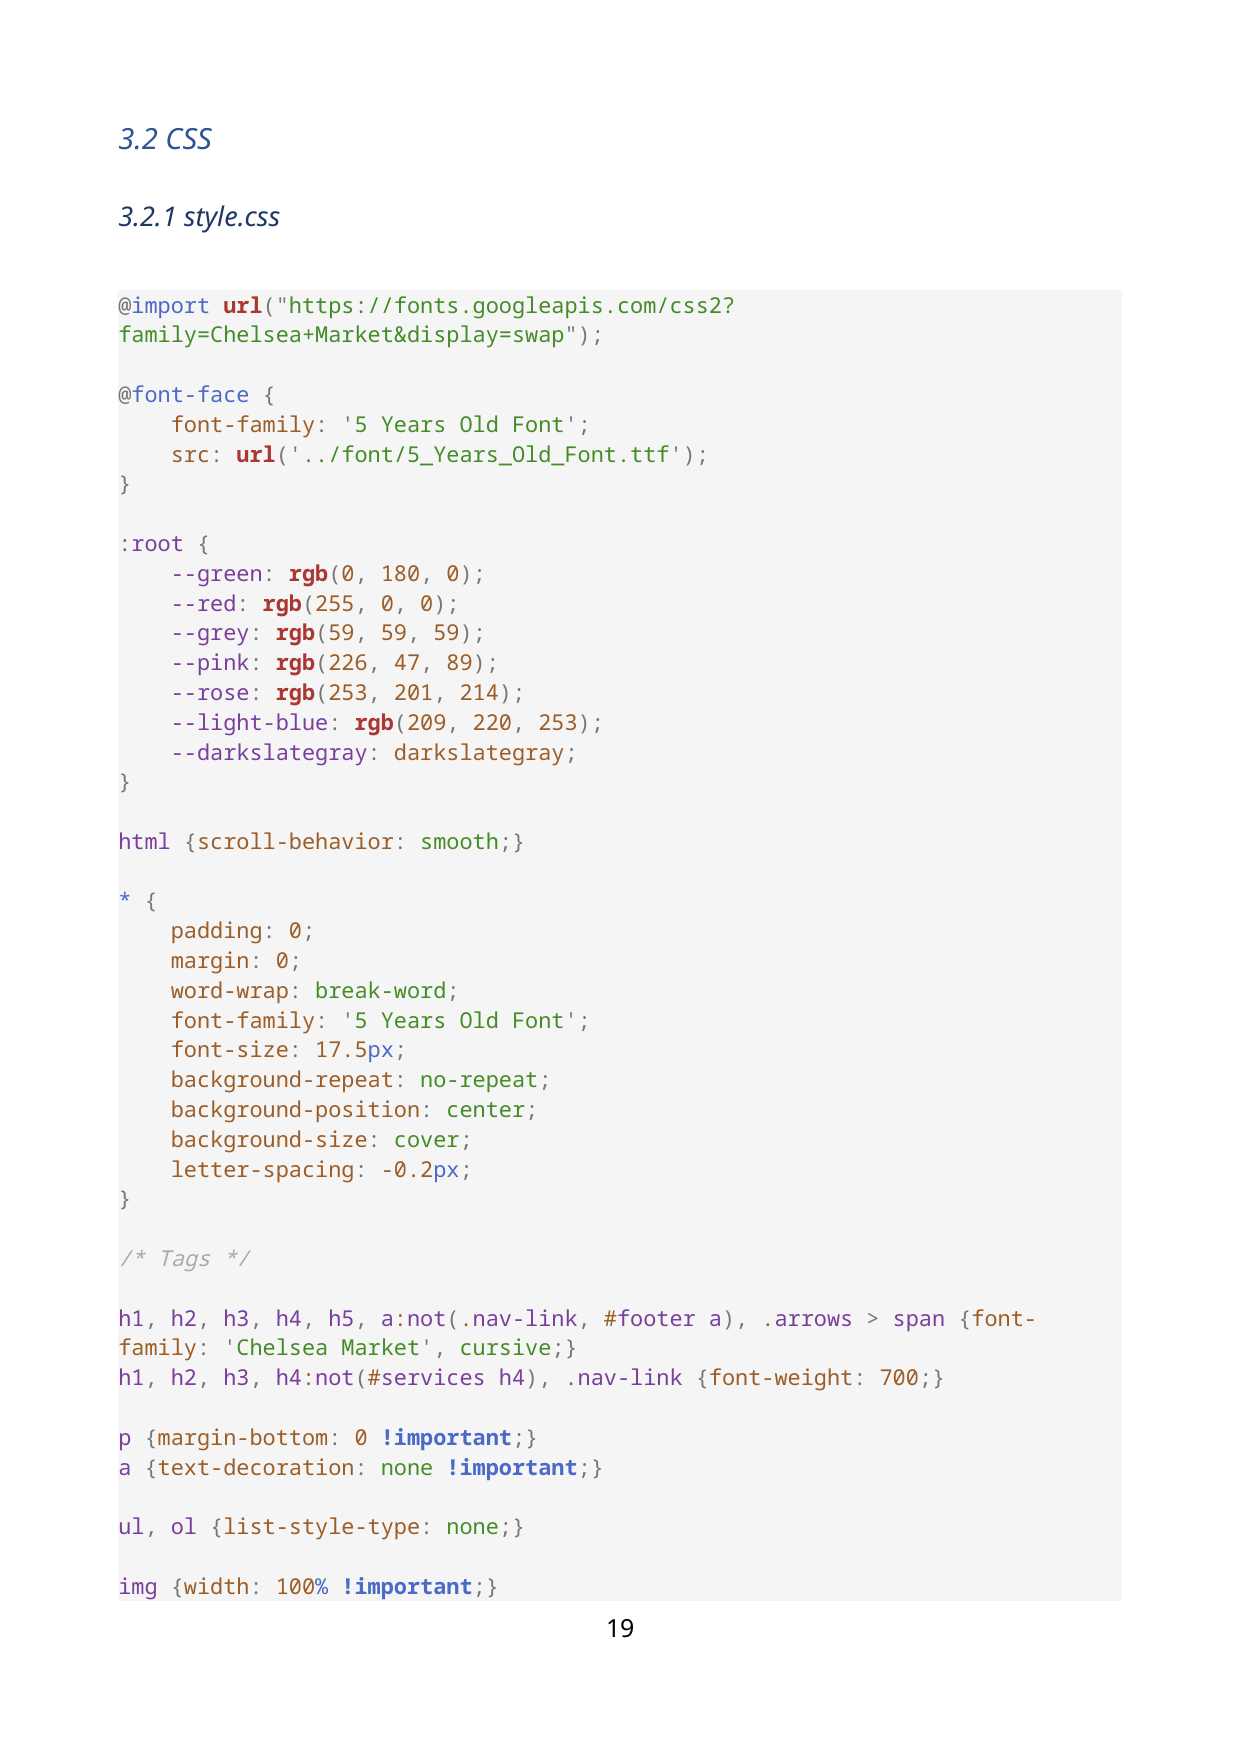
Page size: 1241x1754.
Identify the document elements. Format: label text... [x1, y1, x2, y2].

text background-size: cover; [118, 1124, 1122, 1154]
text --darkslategray: darkslategray; [118, 737, 1122, 766]
subtitle 3.2 CSS [118, 118, 1122, 158]
text img {width: 100% !important;} [118, 1571, 1122, 1601]
text --light-blue: rgb(209, 220, 253); [118, 707, 1122, 737]
text word-wrap: break-word; [118, 975, 1122, 1005]
subtitle 3.2.1 style.css [118, 197, 1122, 234]
text --pink: rgb(226, 47, 89); [118, 647, 1122, 677]
text --red: rgb(255, 0, 0); [118, 588, 1122, 617]
text --rose: rgb(253, 201, 214); [118, 677, 1122, 707]
text font-family: '5 Years Old Font'; [118, 1005, 1122, 1034]
text @font-face { [118, 379, 1122, 409]
text --grey: rgb(59, 59, 59); [118, 617, 1122, 647]
text h1, h2, h3, h4, h5, a:not(.nav-link, #footer a), .arrows > span {font-family: 'Chelsea Market', cursive;} [118, 1303, 1122, 1362]
text } [118, 1183, 1122, 1213]
text a {text-decoration: none !important;} [118, 1452, 1122, 1481]
text background-repeat: no-repeat; [118, 1064, 1122, 1094]
text :root { [118, 528, 1122, 558]
text } [118, 766, 1122, 796]
text letter-spacing: -0.2px; [118, 1154, 1122, 1183]
text /* Tags */ [118, 1243, 1122, 1273]
text font-size: 17.5px; [118, 1034, 1122, 1064]
text h1, h2, h3, h4:not(#services h4), .nav-link {font-weight: 700;} [118, 1362, 1122, 1392]
text padding: 0; [118, 915, 1122, 945]
text font-family: '5 Years Old Font'; [118, 409, 1122, 439]
text } [118, 468, 1122, 498]
text ul, ol {list-style-type: none;} [118, 1511, 1122, 1541]
text @import url("https://fonts.googleapis.com/css2?family=Chelsea+Market&display=swap"); [118, 290, 1122, 349]
text --green: rgb(0, 180, 0); [118, 558, 1122, 588]
text html {scroll-behavior: smooth;} [118, 826, 1122, 856]
text margin: 0; [118, 945, 1122, 975]
text src: url('../font/5_Years_Old_Font.ttf'); [118, 439, 1122, 468]
text * { [118, 886, 1122, 915]
text background-position: center; [118, 1094, 1122, 1124]
text p {margin-bottom: 0 !important;} [118, 1422, 1122, 1452]
